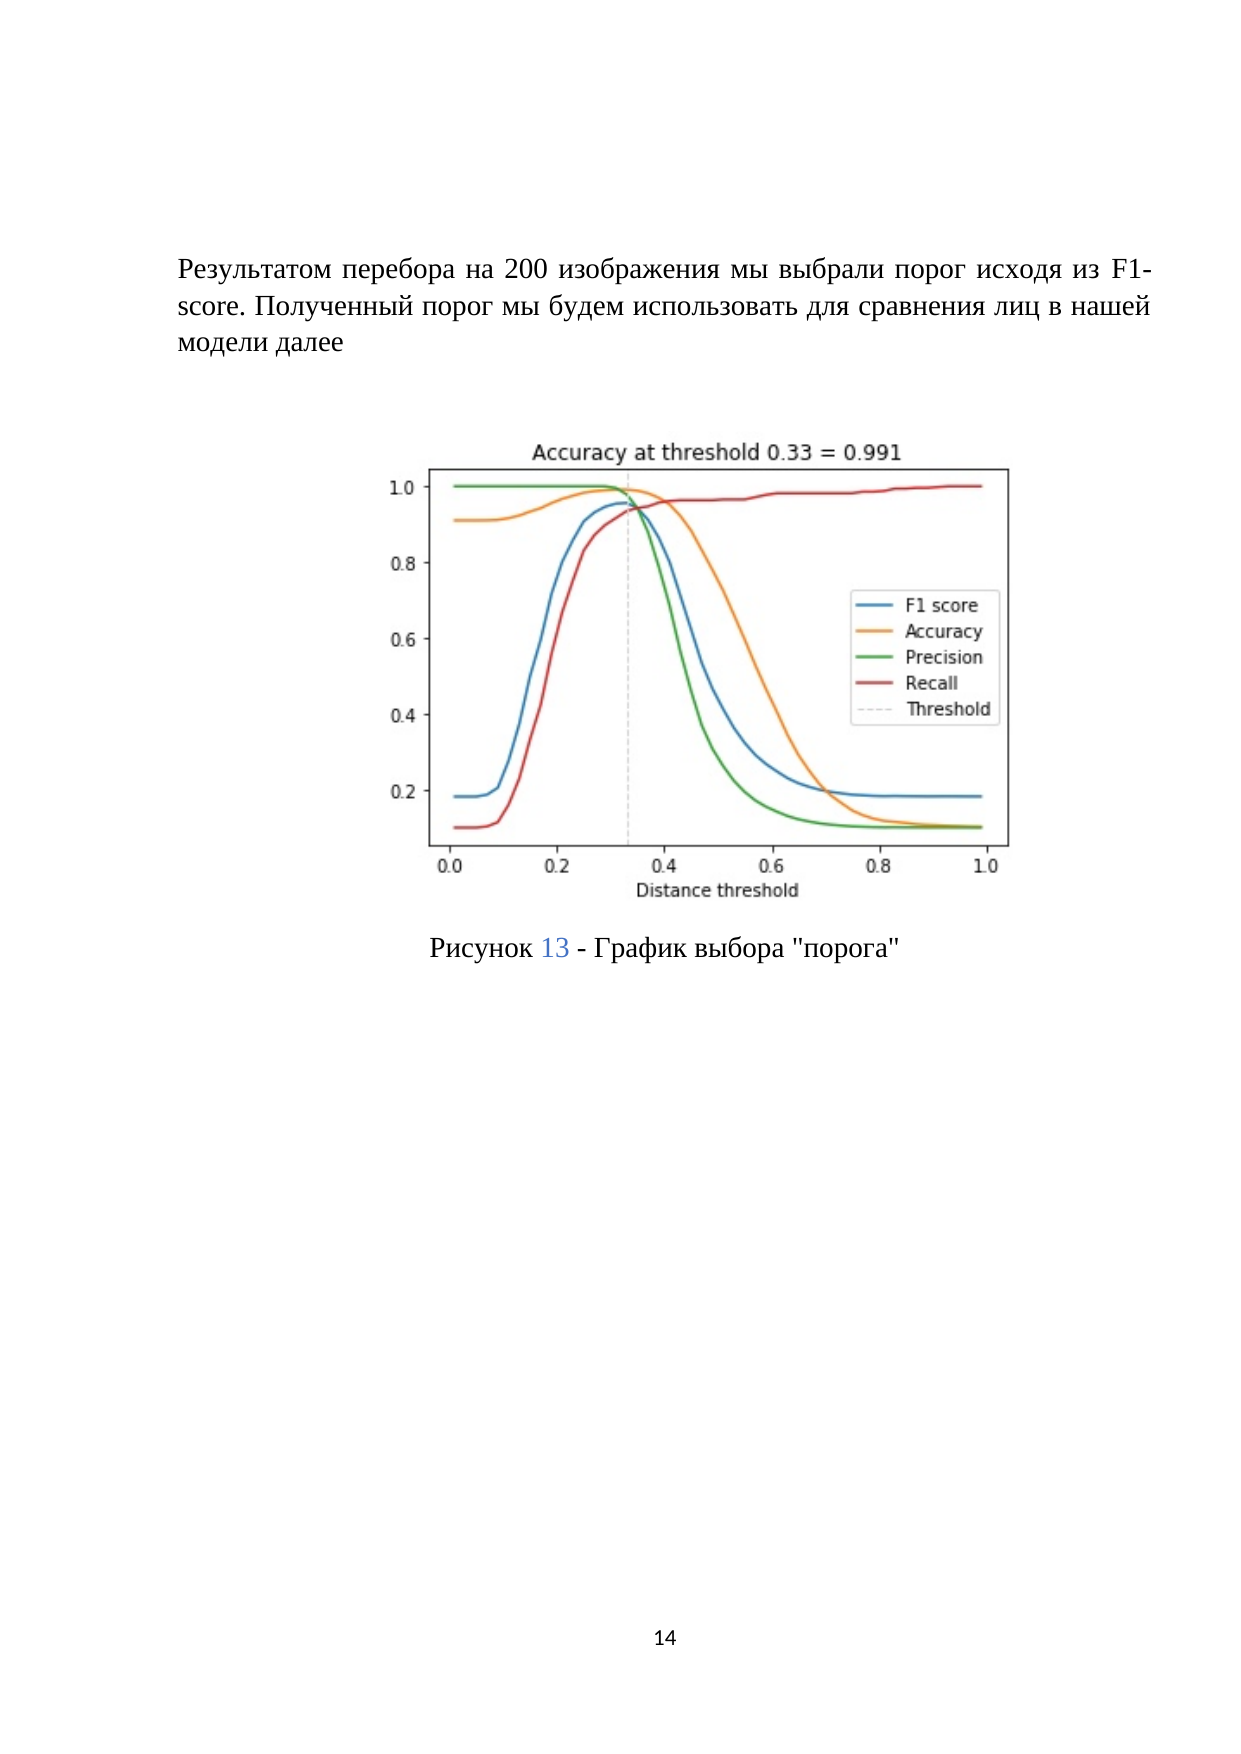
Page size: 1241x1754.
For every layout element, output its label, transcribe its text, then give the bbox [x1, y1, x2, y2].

text Рисунок 13 - График выбора "порога" [177, 930, 1152, 964]
picture [377, 431, 1025, 911]
text Результатом перебора на 200 изображения мы выбрали порог исходя из F1-score. Полученный порог мы будем использовать для сравнения лиц в нашей модели далее [177, 252, 1152, 357]
